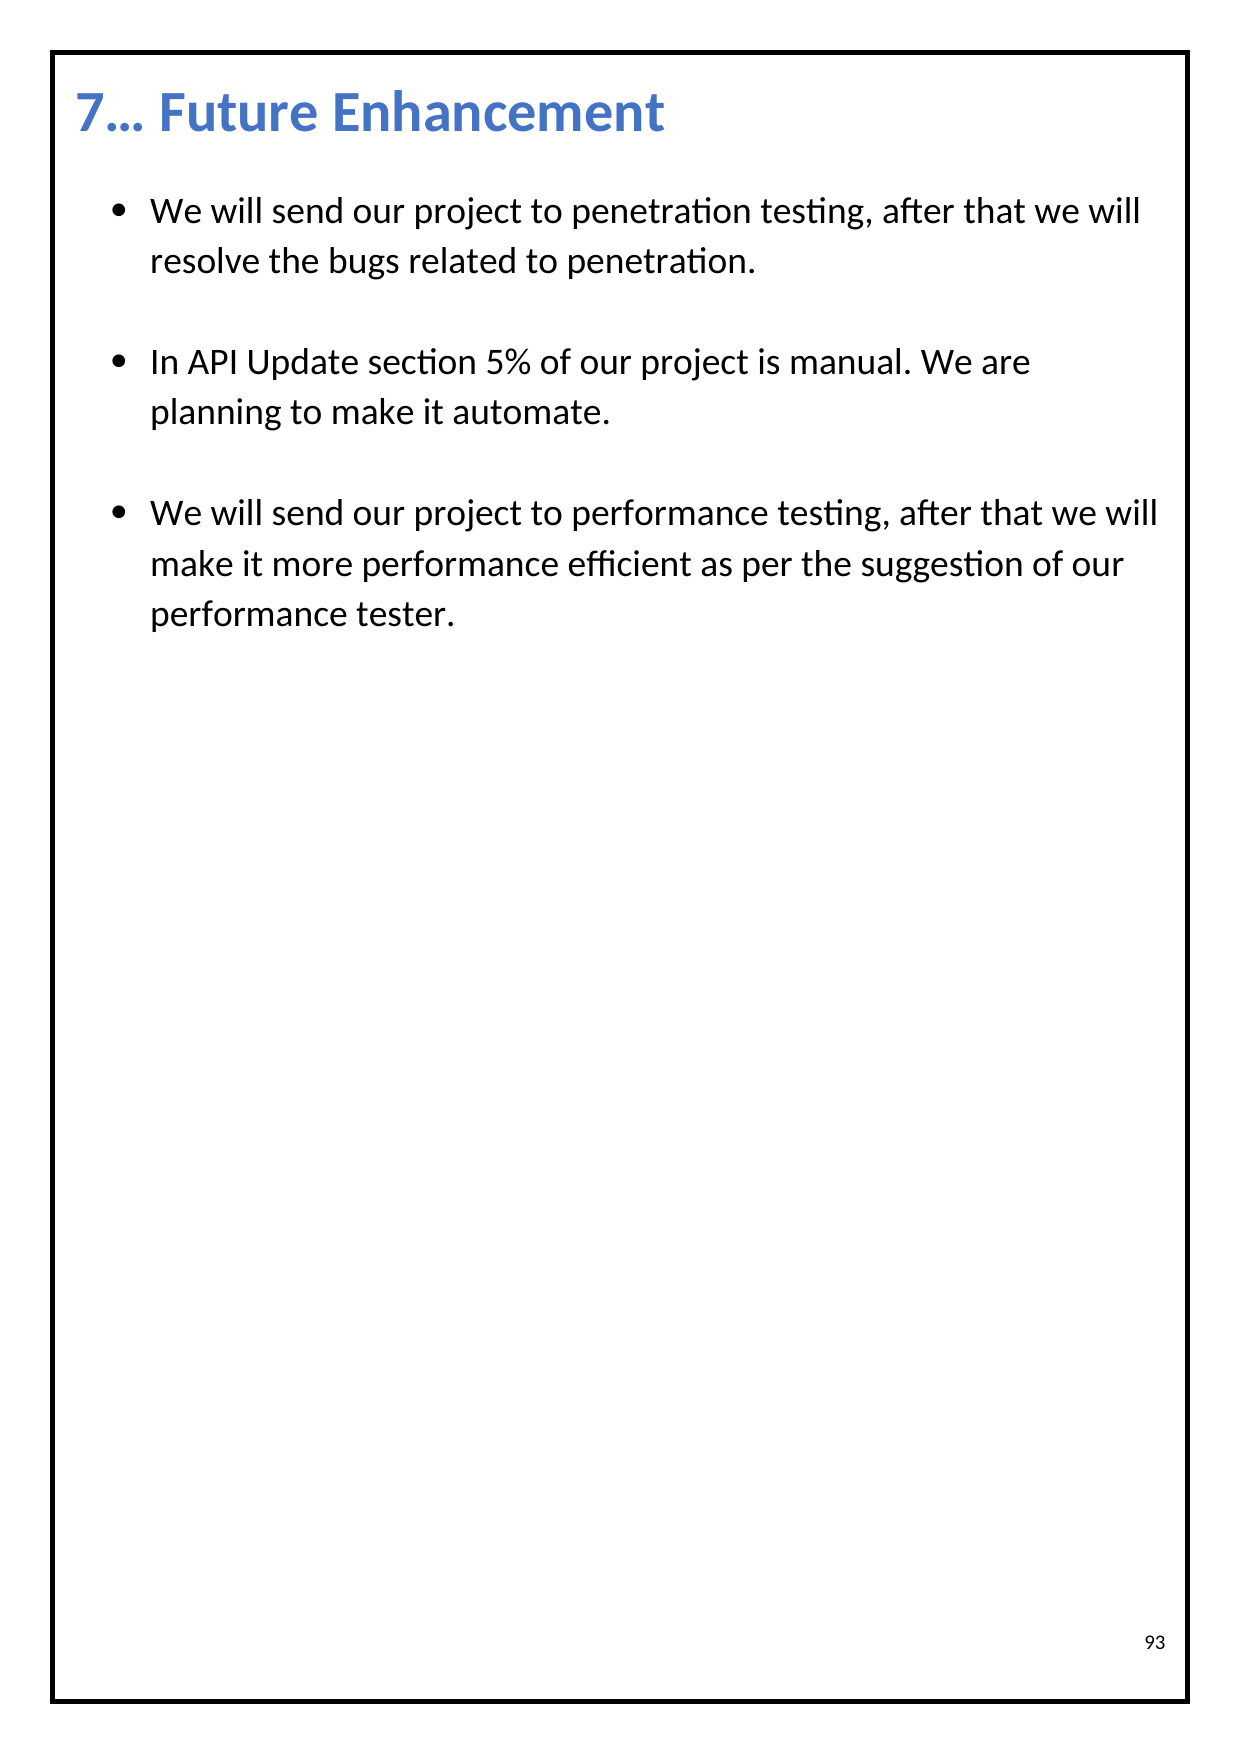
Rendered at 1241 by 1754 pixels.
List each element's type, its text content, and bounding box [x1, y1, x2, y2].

title 7… Future Enhancement [75, 75, 1165, 146]
list In API Update section 5% of our project is manual. We are planning to make it automate. [112, 338, 1165, 434]
list We will send our project to performance testing, after that we will make it more performance efficient as per the suggestion of our performance tester. [112, 489, 1165, 636]
list We will send our project to penetration testing, after that we will resolve the bugs related to penetration. [112, 187, 1165, 283]
